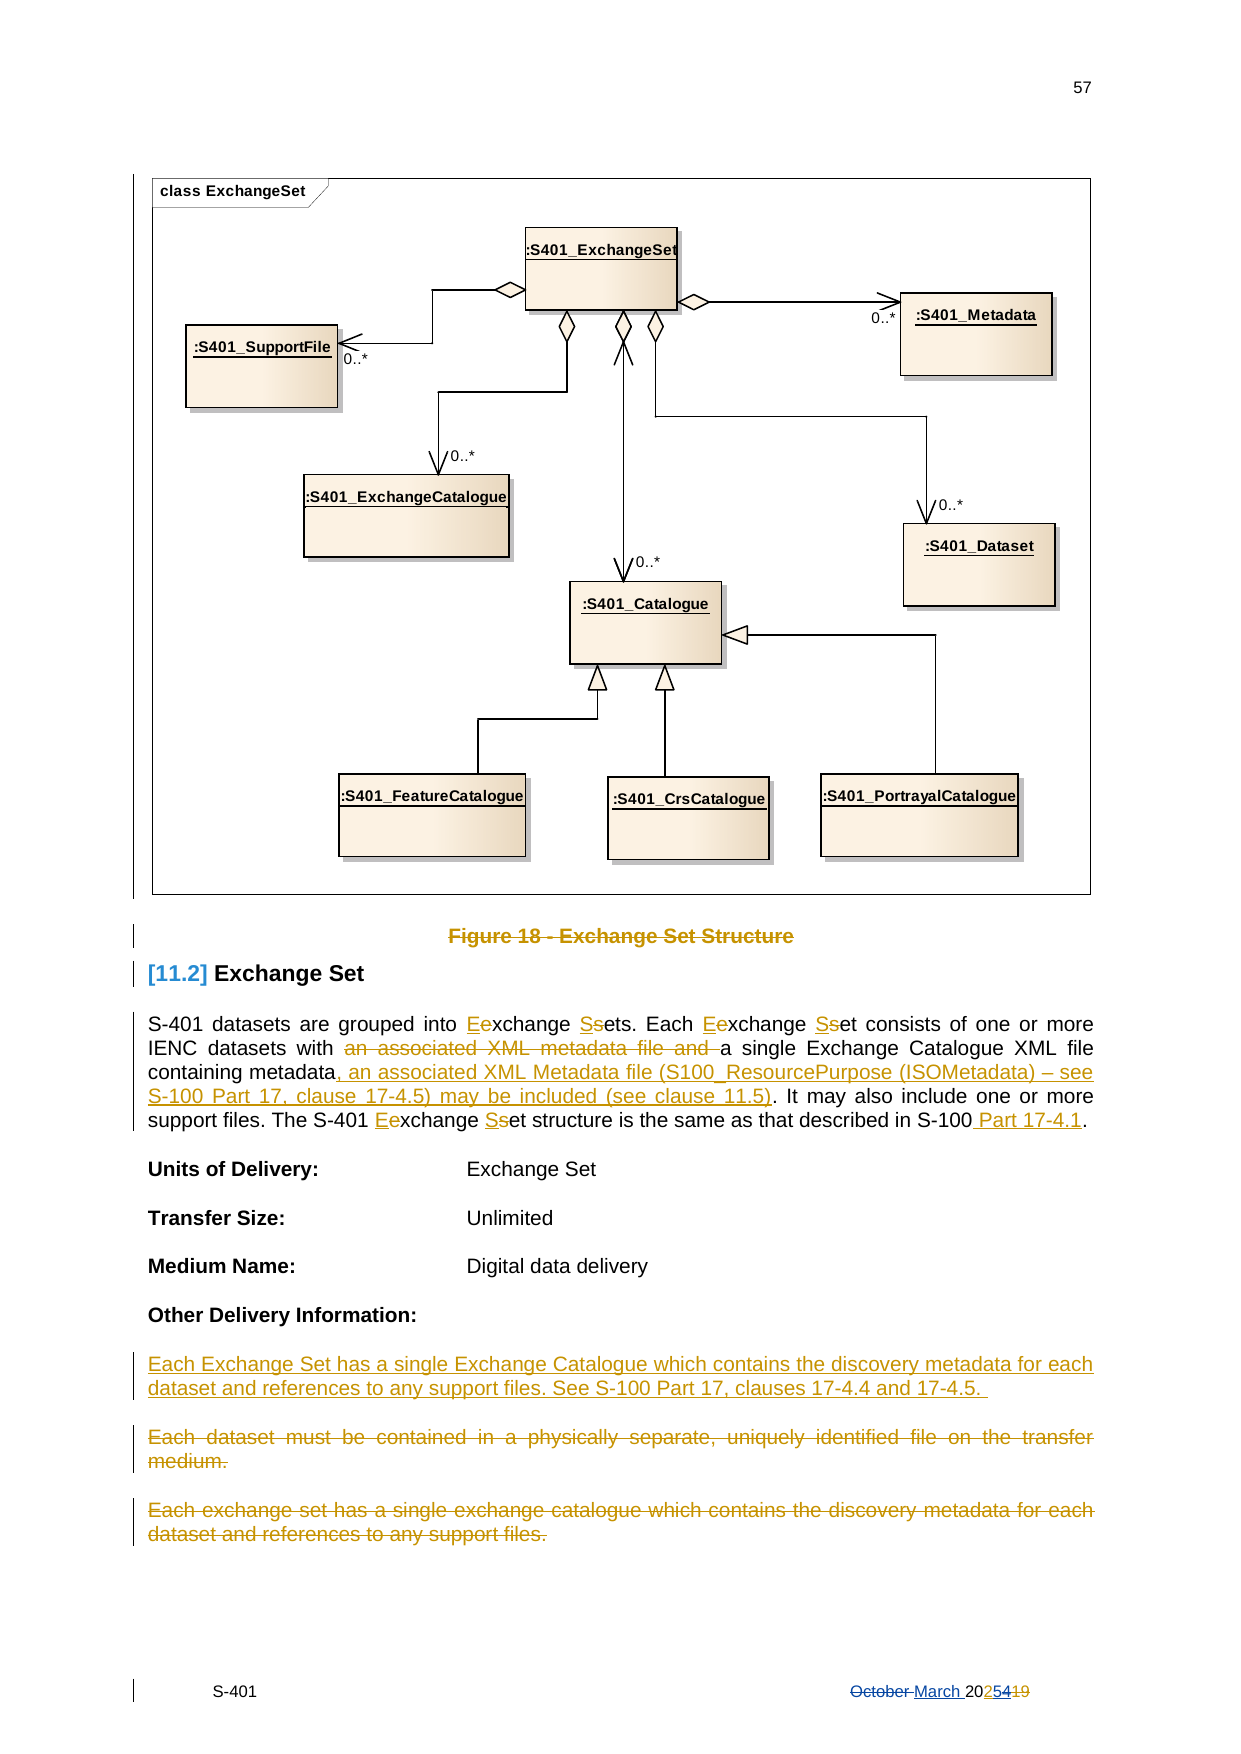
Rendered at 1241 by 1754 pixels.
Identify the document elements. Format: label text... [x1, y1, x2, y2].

text Units of Delivery: Exchange Set [148, 1156, 1094, 1180]
text Transfer Size: Unlimited [148, 1205, 1094, 1229]
text Other Delivery Information: [148, 1303, 1094, 1327]
subtitle Exchange Set [148, 961, 1094, 987]
text Medium Name: Digital data delivery [148, 1254, 1094, 1278]
text S-401 datasets are grouped into xchange ets. Each xchange et consists of one or more IENC datasets with a single Exchange Catalogue XML file containing metadata. It may also include one or more support files. The S-401 xchange et structure is the same as that described in S-100. [148, 1012, 1094, 1131]
